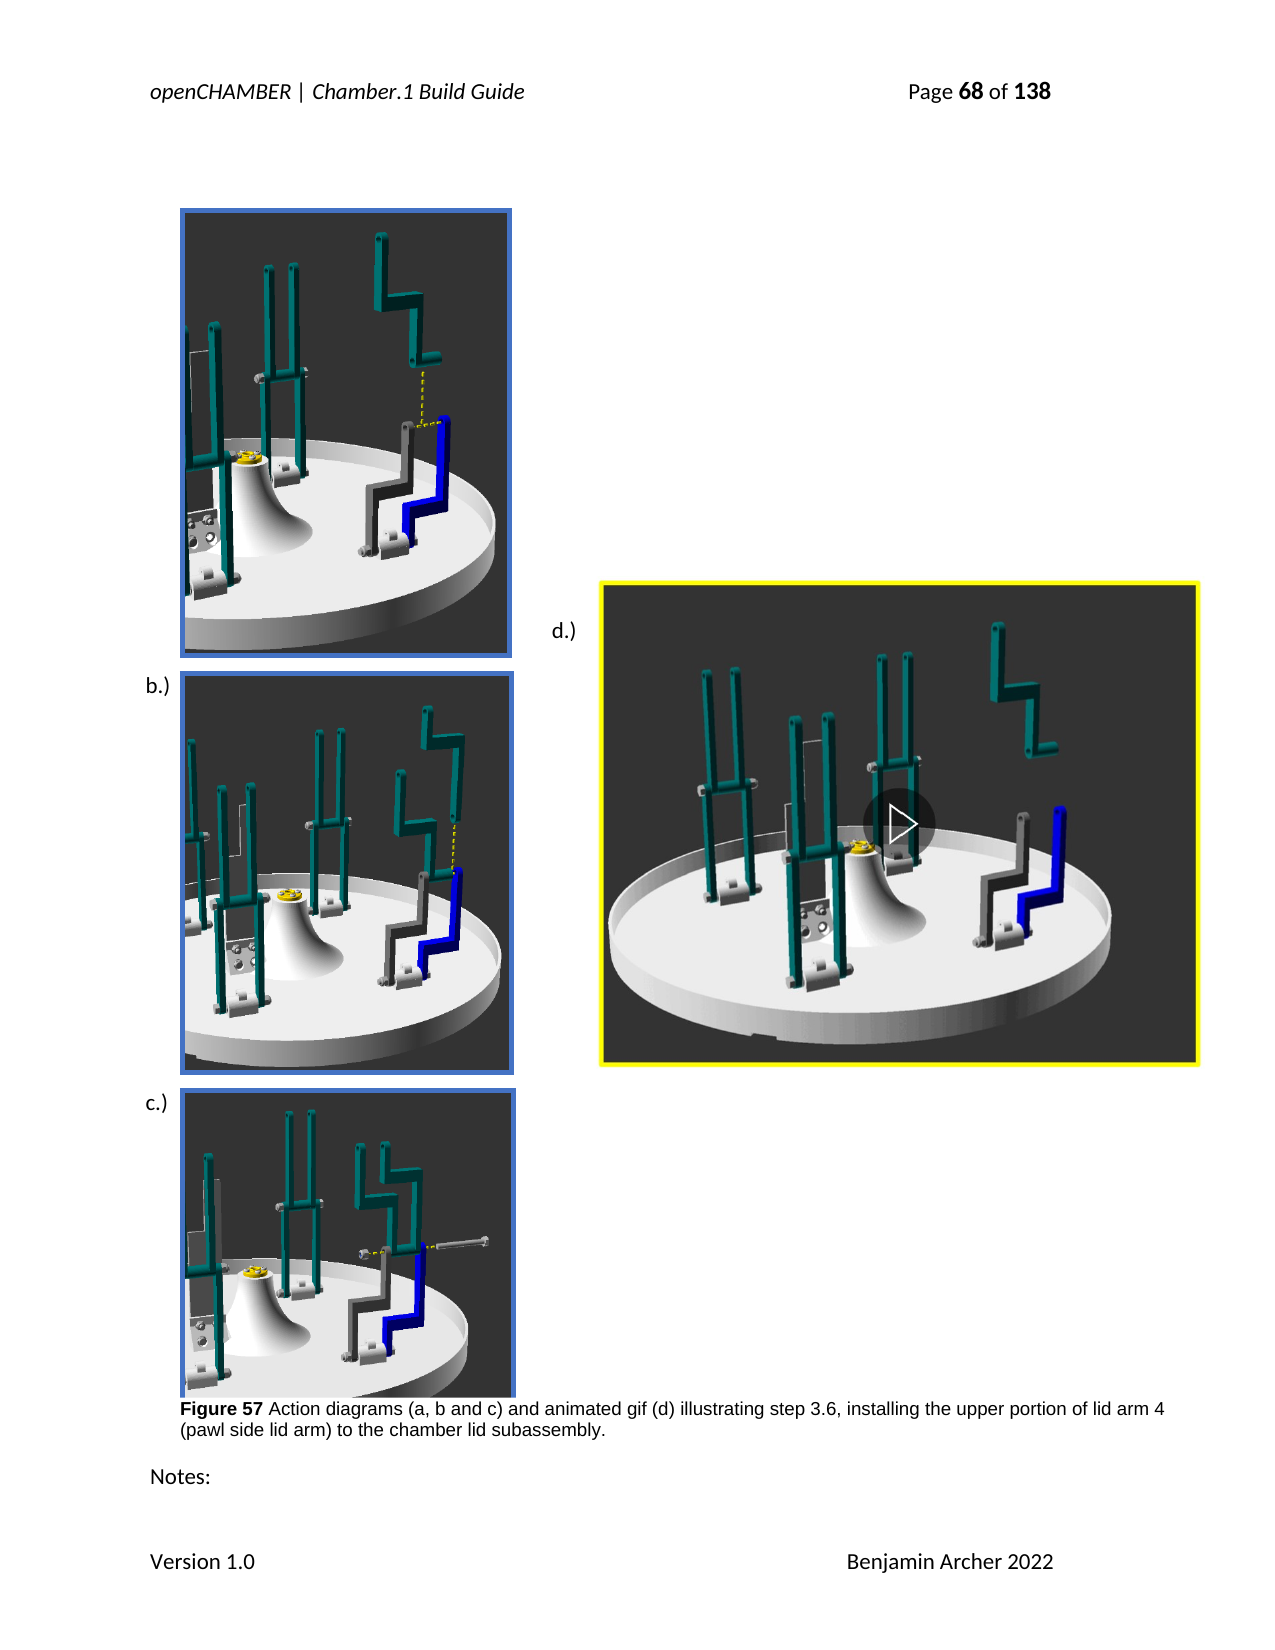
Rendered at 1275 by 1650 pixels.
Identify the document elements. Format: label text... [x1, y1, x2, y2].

picture [185, 213, 507, 653]
picture [185, 1093, 511, 1397]
text Notes: [150, 1462, 1125, 1491]
picture [596, 576, 1205, 1071]
picture [185, 676, 509, 1070]
